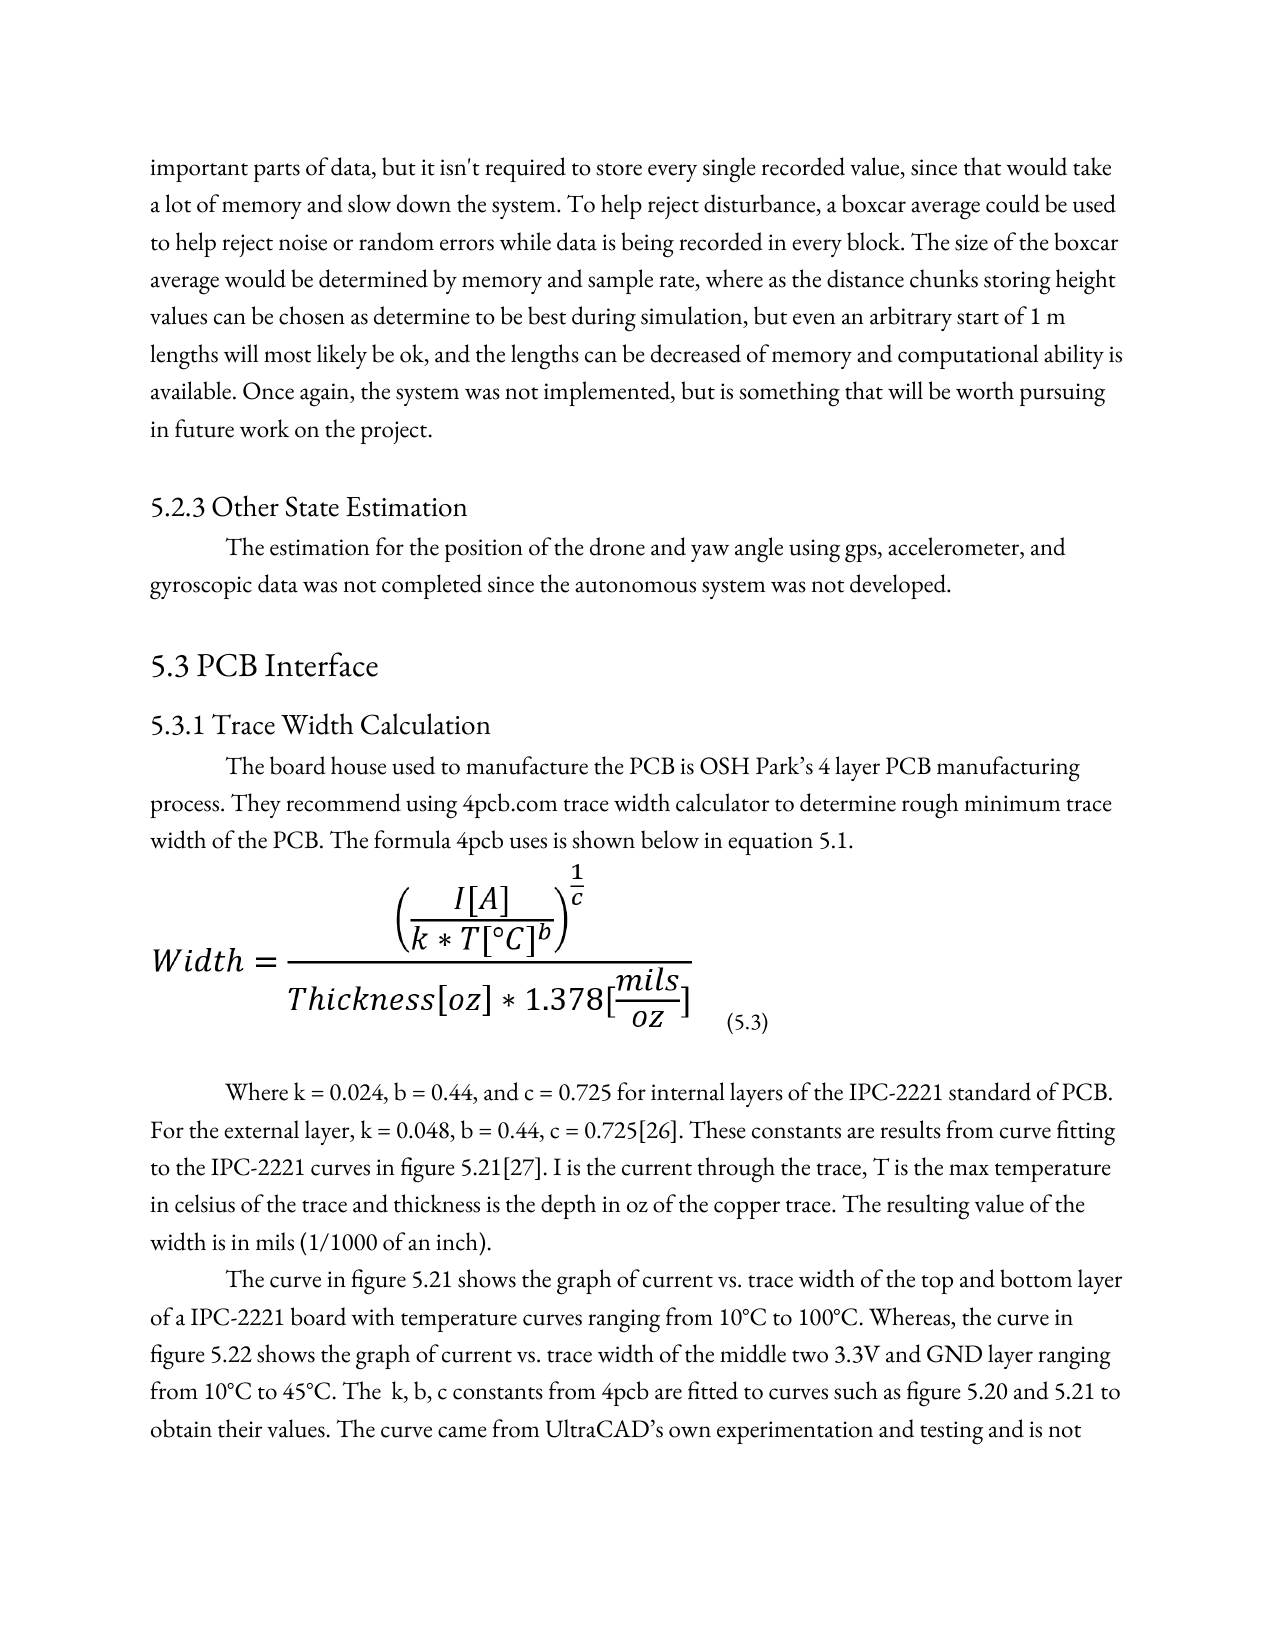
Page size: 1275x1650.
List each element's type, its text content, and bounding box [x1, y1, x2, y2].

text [150, 150, 1125, 444]
text The estimation for the position of the drone and yaw angle using gps, accelerometer, and gyroscopic data was not completed since the autonomous system was not developed. [150, 530, 1125, 600]
picture [150, 861, 695, 1030]
text Where k = 0.024, b = 0.44, and c = 0.725 for internal layers of the IPC-2221 standard of PCB. For the external layer, k = 0.048, b = 0.44, c = 0.725[26]. These constants are results from curve fitting to the IPC-2221 curves in figure 5.21[27]. I is the current through the trace, T is the max temperature in celsius of the trace and thickness is the depth in oz of the copper trace. The resulting value of the width is in mils (1/1000 of an inch). [150, 1075, 1125, 1258]
subtitle 5.3 PCB Interface [150, 643, 1125, 686]
text 5.2.3 Other State Estimation [150, 487, 1125, 525]
text 5.3.1 Trace Width Calculation [150, 705, 1125, 743]
text The board house used to manufacture the PCB is OSH Park’s 4 layer PCB manufacturing process. They recommend using 4pcb.com trace width calculator to determine rough minimum trace width of the PCB. The formula 4pcb uses is shown below in equation 5.1. [150, 749, 1125, 856]
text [150, 1262, 1125, 1444]
